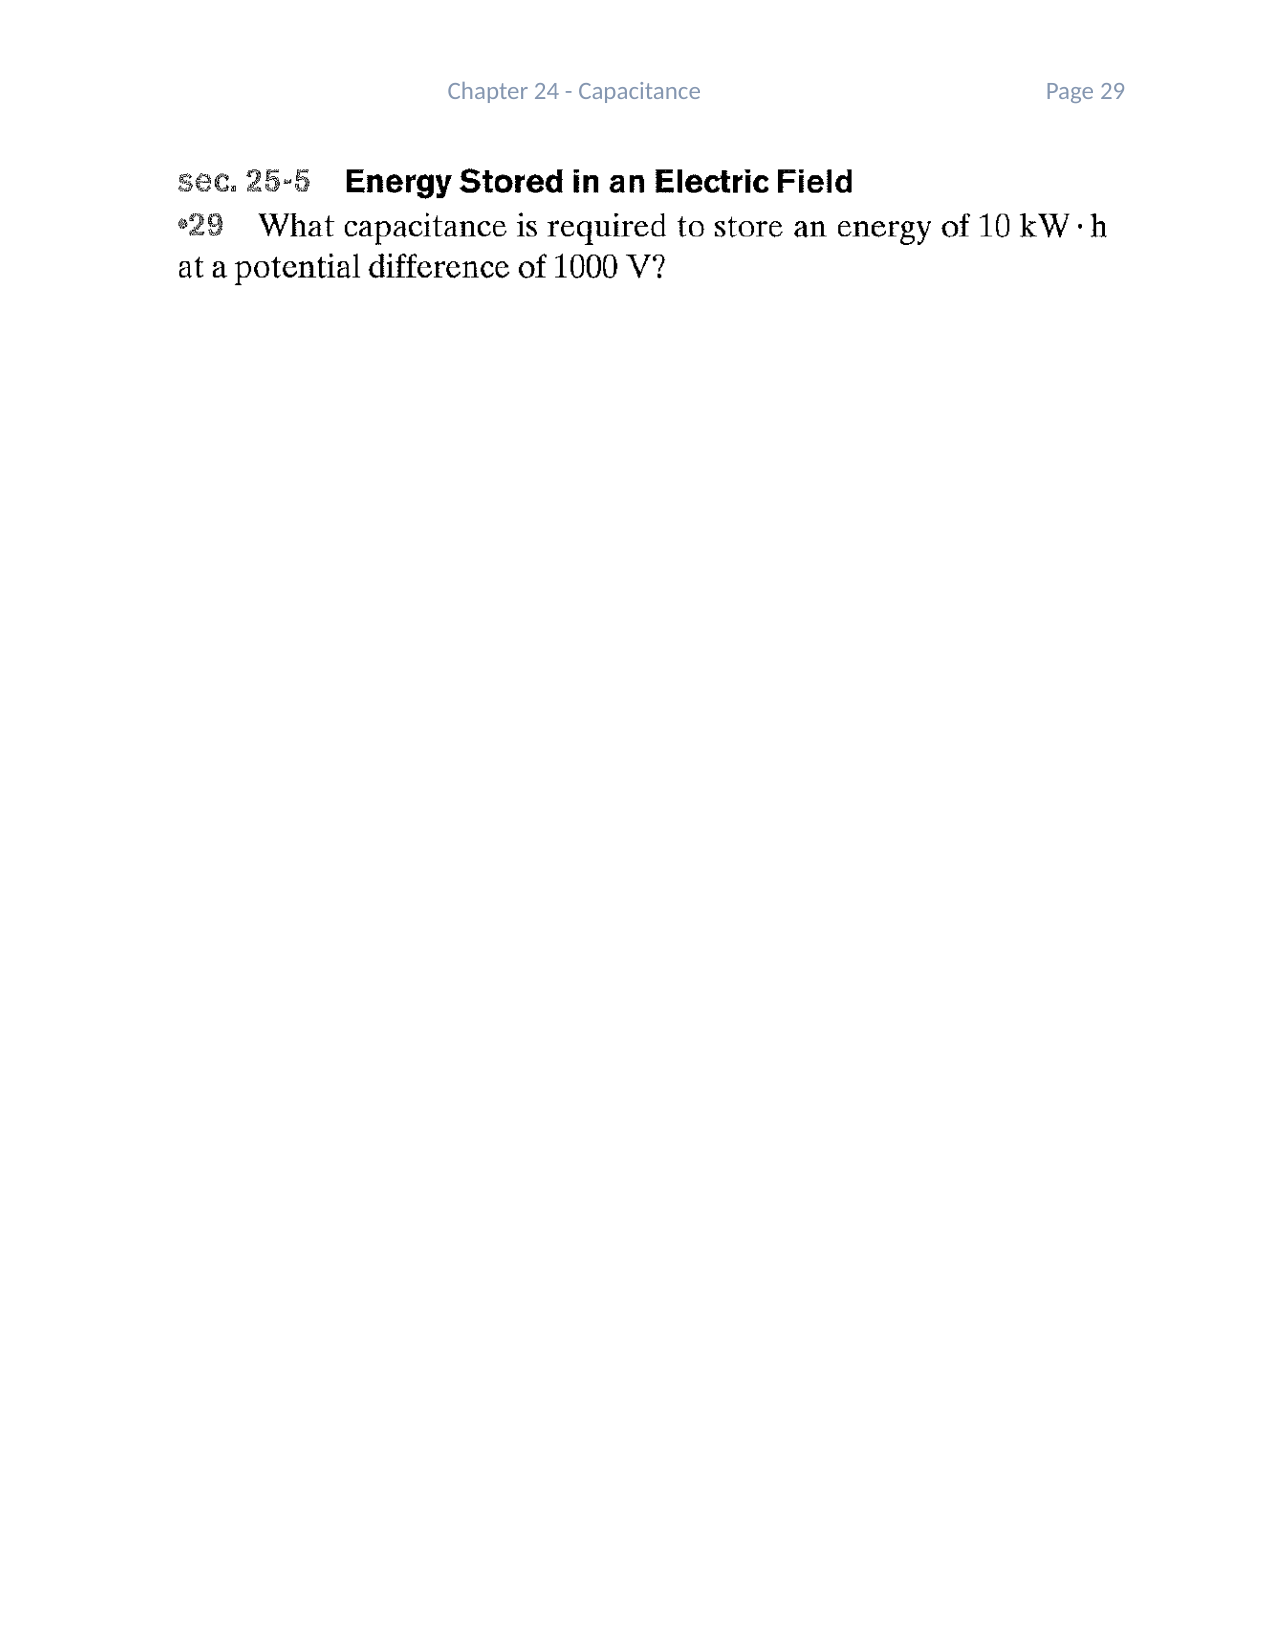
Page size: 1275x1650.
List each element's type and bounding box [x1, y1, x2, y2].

picture [150, 150, 1125, 300]
